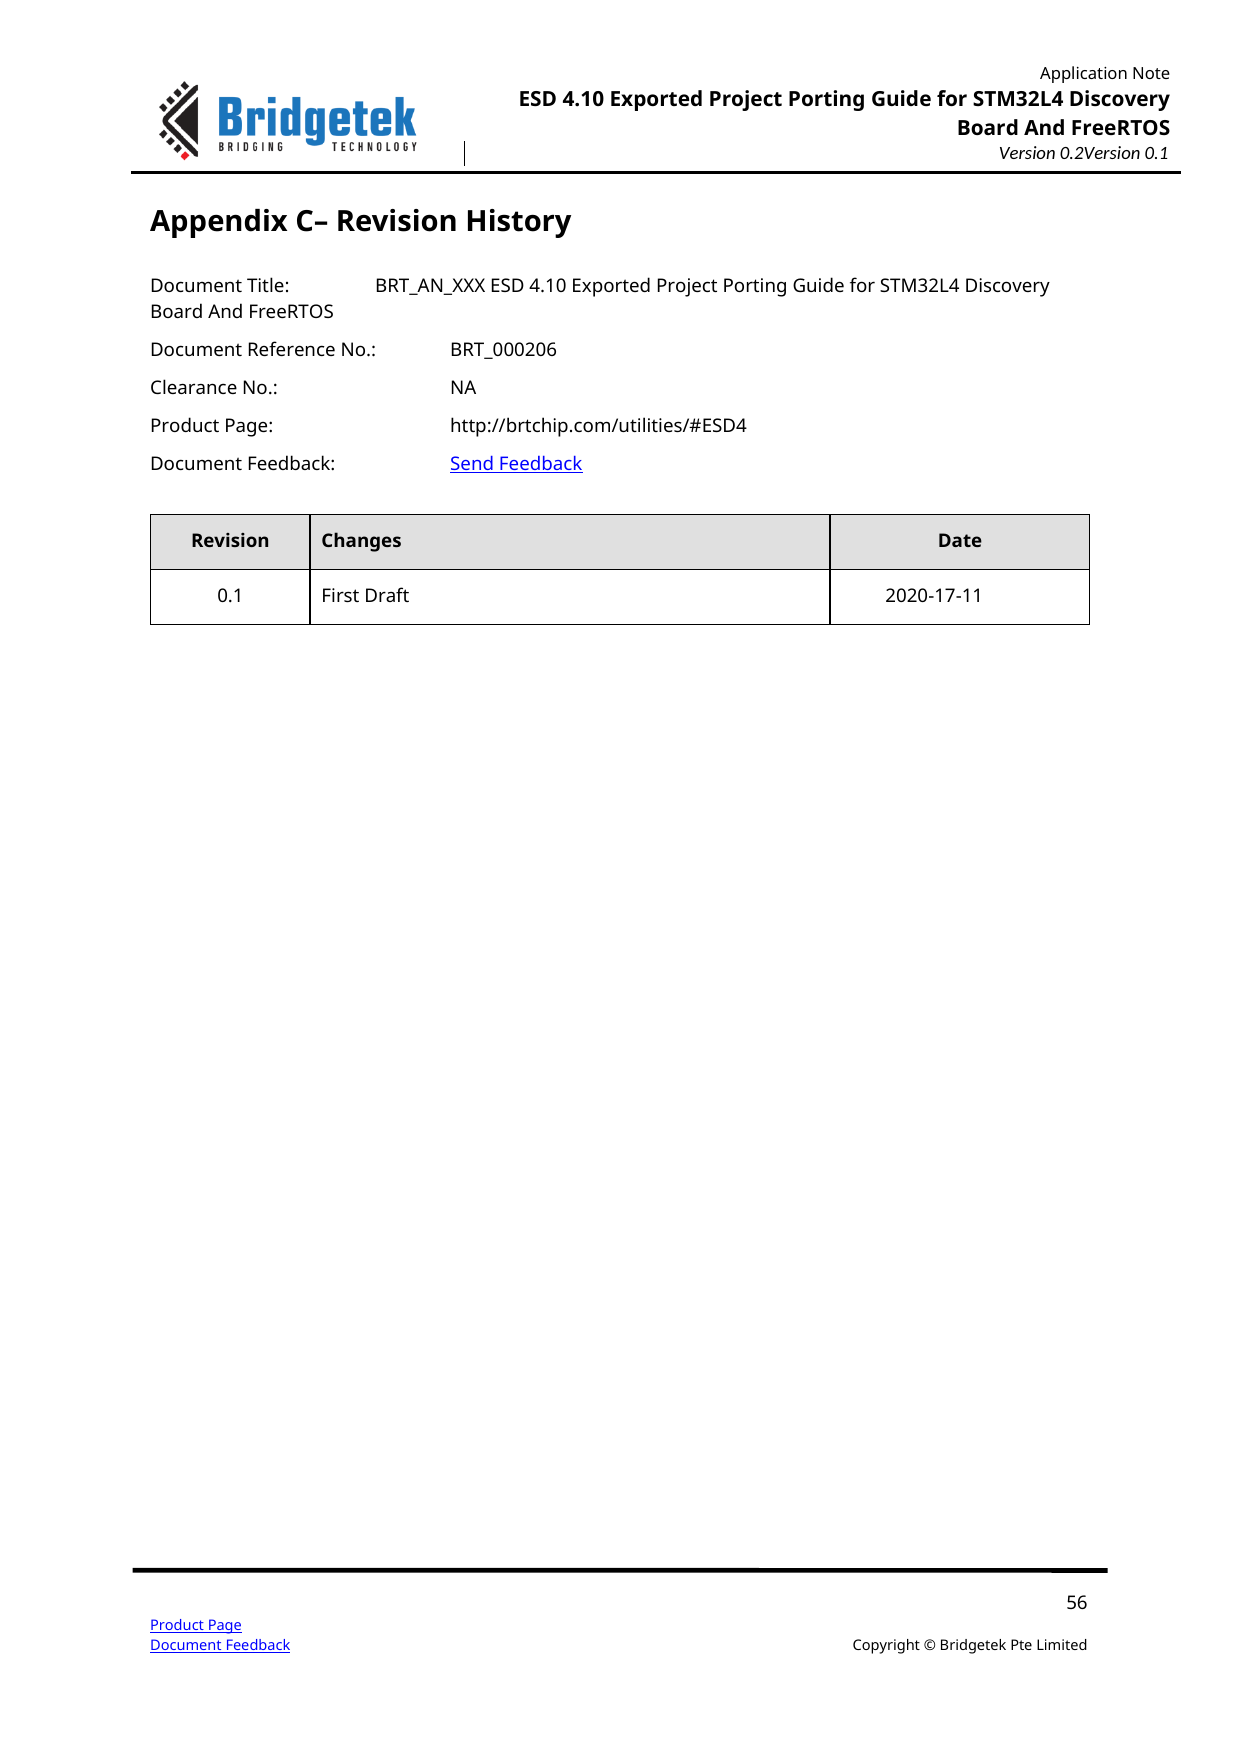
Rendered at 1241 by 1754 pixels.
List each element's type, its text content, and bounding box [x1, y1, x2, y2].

text Document Feedback: Send Feedback [150, 450, 1090, 476]
table_header Date [831, 515, 1089, 569]
text Document Reference No.: BRT_000206 [150, 336, 1090, 362]
table_header Revision [151, 515, 309, 569]
table_cell First Draft [311, 570, 829, 623]
text Clearance No.: NA [150, 374, 1090, 400]
table_cell 0.1 [151, 570, 309, 623]
text Product Page: http://brtchip.com/utilities/#ESD4 [150, 412, 1090, 438]
picture [150, 73, 422, 163]
table_cell 2020-17-11 [831, 570, 1089, 623]
text Document Title: BRT_AN_XXX ESD 4.10 Exported Project Porting Guide for STM32L4 Discovery Board And FreeRTOS [150, 273, 1090, 324]
subtitle Appendix C– Revision History [150, 201, 1090, 240]
table_header Changes [311, 515, 829, 569]
